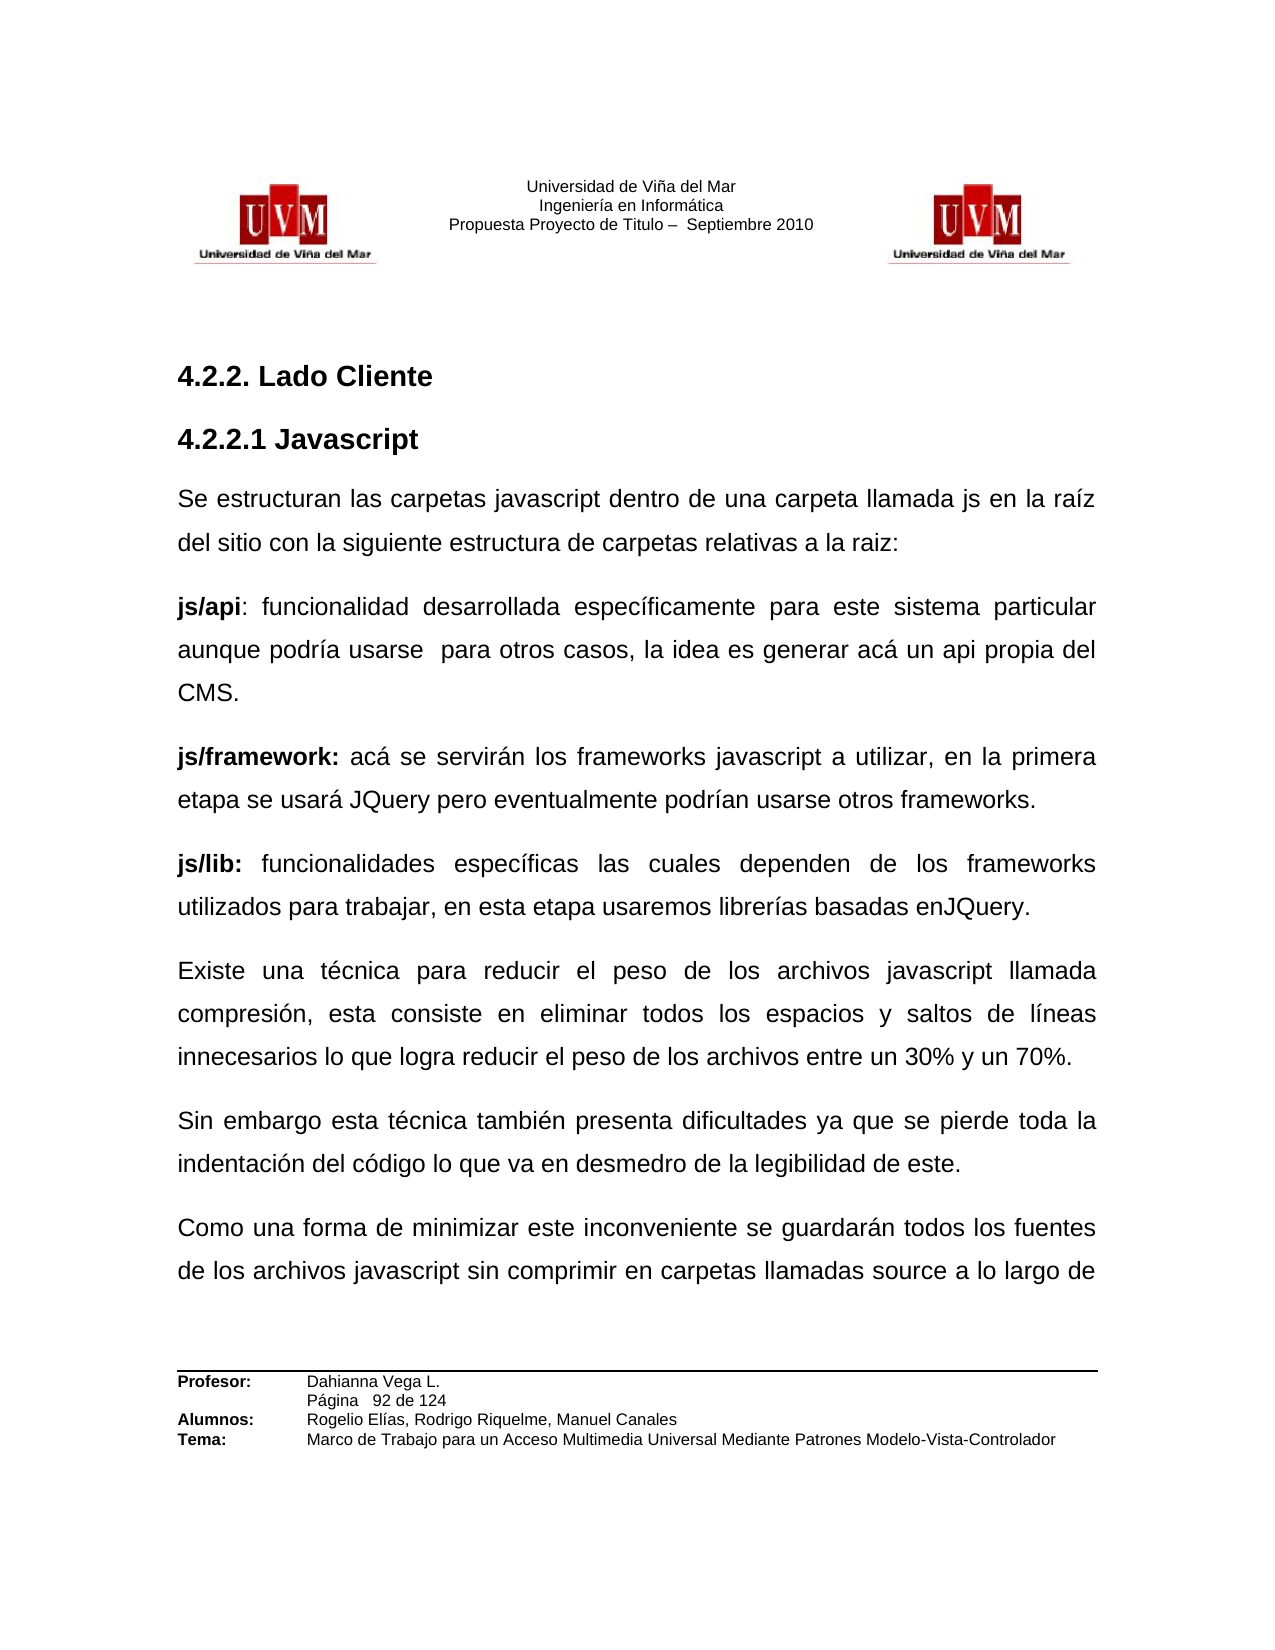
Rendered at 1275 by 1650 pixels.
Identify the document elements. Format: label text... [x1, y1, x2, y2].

text js/api: funcionalidad desarrollada específicamente para este sistema particular aunque podría usarse para otros casos, la idea es generar acá un api propia del CMS. [177, 592, 1098, 707]
text Sin embargo esta técnica también presenta dificultades ya que se pierde toda la indentación del código lo que va en desmedro de la legibilidad de este. [177, 1106, 1098, 1178]
text js/lib: funcionalidades específicas las cuales dependen de los frameworks utilizados para trabajar, en esta etapa usaremos librerías basadas enJQuery. [177, 849, 1098, 921]
text Existe una técnica para reducir el peso de los archivos javascript llamada compresión, esta consiste en eliminar todos los espacios y saltos de líneas innecesarios lo que logra reducir el peso de los archivos entre un 30% y un 70%. [177, 956, 1098, 1071]
picture [177, 176, 390, 267]
picture [871, 176, 1084, 267]
subtitle 4.2.2.1 Javascript [177, 422, 1098, 455]
subtitle 4.2.2. Lado Cliente [177, 359, 1098, 392]
text js/framework: acá se servirán los frameworks javascript a utilizar, en la primera etapa se usará JQuery pero eventualmente podrían usarse otros frameworks. [177, 742, 1098, 814]
text Se estructuran las carpetas javascript dentro de una carpeta llamada js en la raíz del sitio con la siguiente estructura de carpetas relativas a la raiz: [177, 484, 1098, 556]
